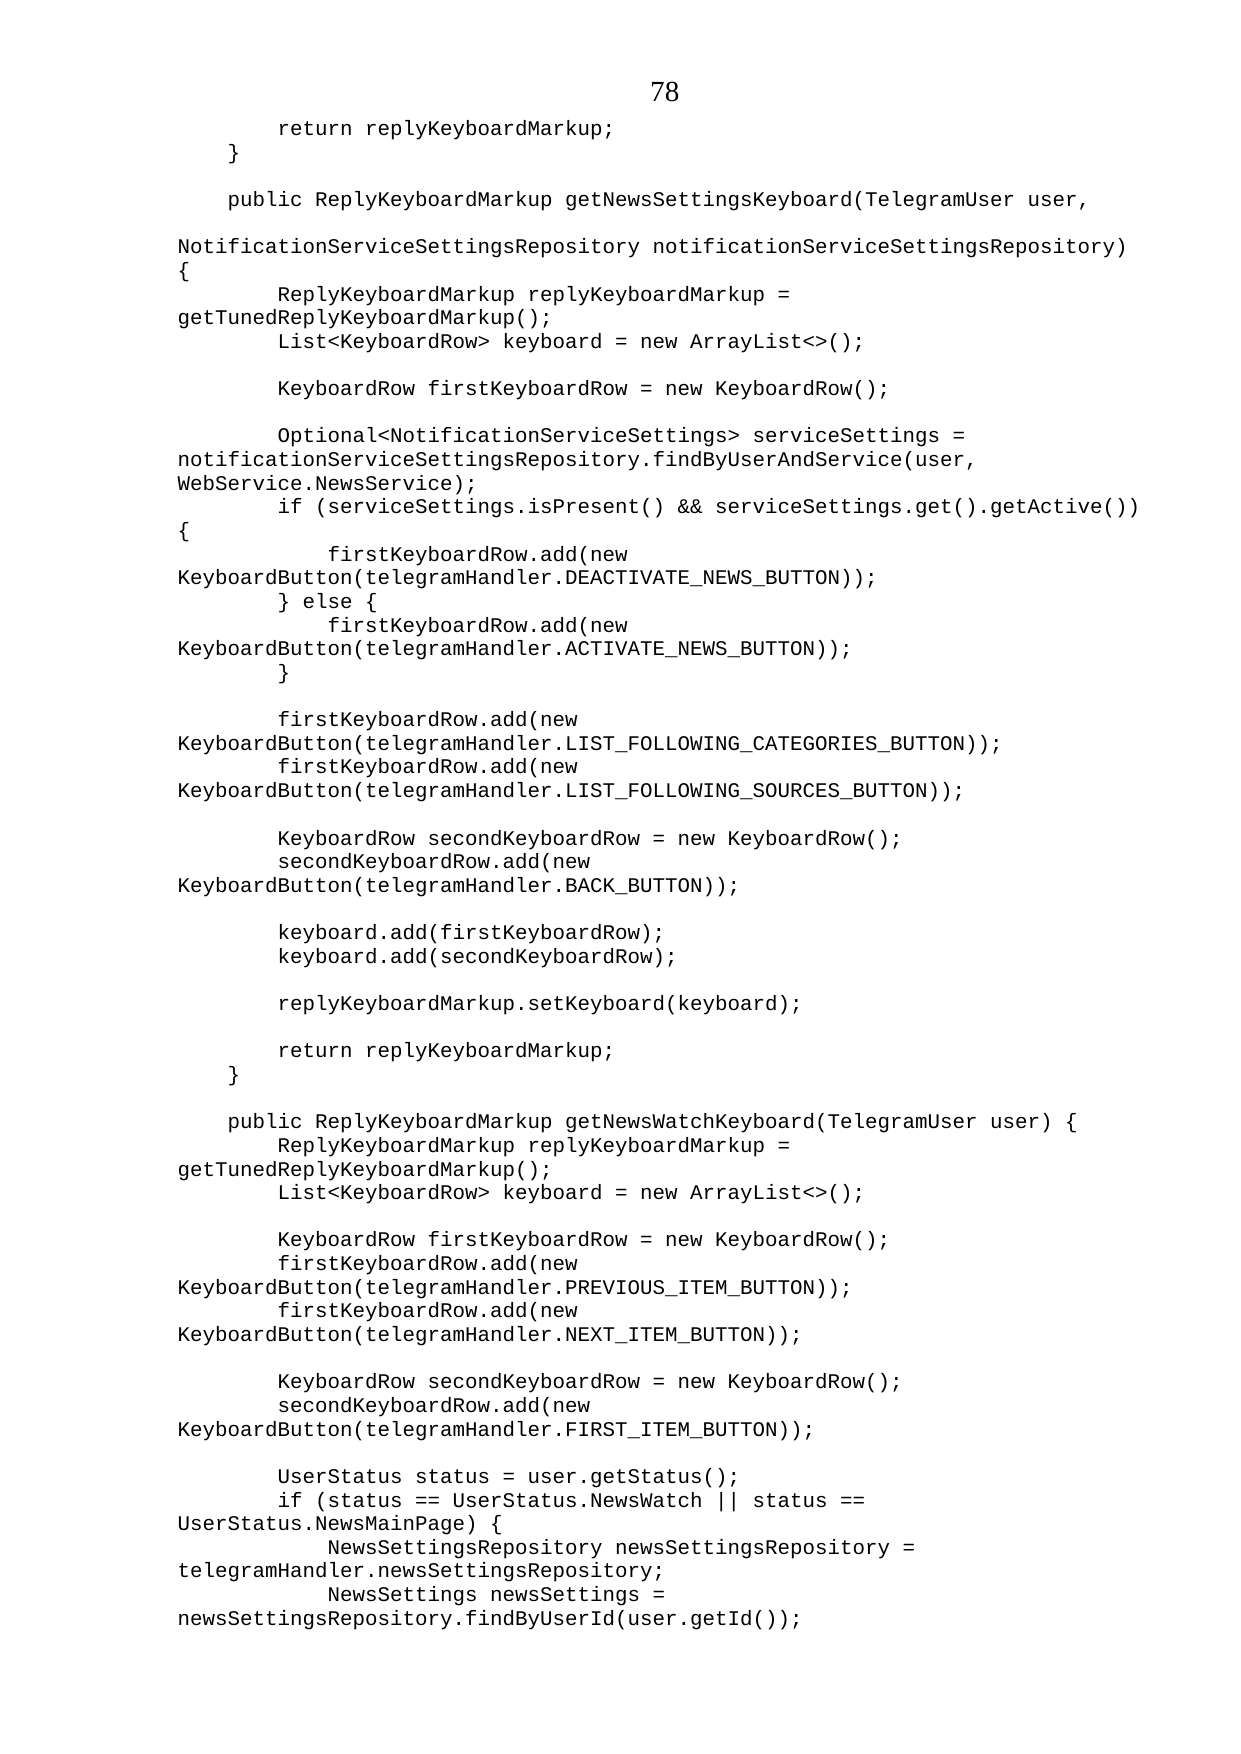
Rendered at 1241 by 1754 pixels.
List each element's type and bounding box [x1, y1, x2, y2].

text [177, 118, 1152, 1631]
